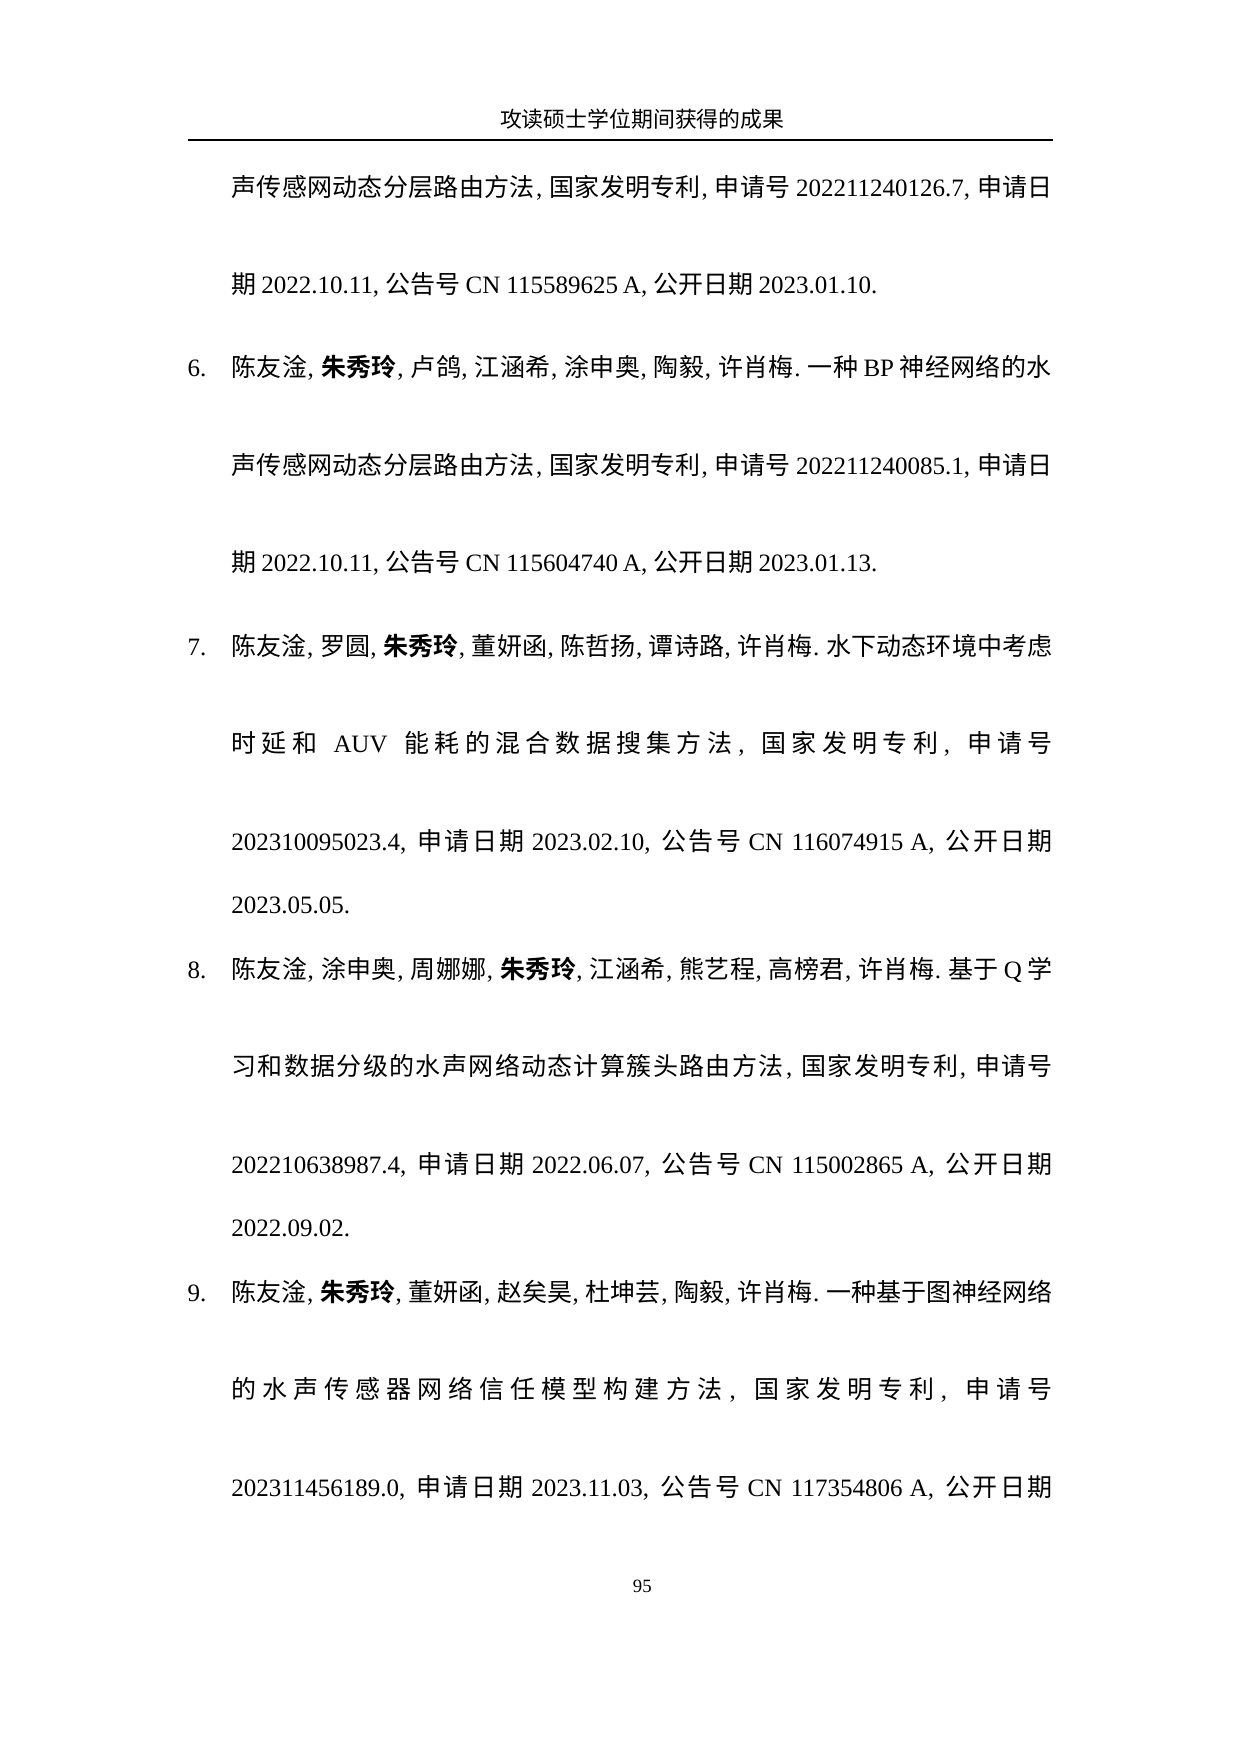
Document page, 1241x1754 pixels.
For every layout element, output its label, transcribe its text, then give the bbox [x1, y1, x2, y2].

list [187, 1258, 1053, 1518]
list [187, 153, 1053, 315]
list 陈友淦, 涂申奥, 周娜娜, 朱秀玲, 江涵希, 熊艺程, 高榜君, 许肖梅. 基于Q学习和数据分级的水声网络动态计算簇头路由方法, 国家发明专利, 申请号202210638987.4, 申请日期2022.06.07, 公告号CN 115002865 A, 公开日期2022.09.02. [187, 935, 1053, 1243]
list 陈友淦, 罗圆, 朱秀玲, 董妍函, 陈哲扬, 谭诗路, 许肖梅. 水下动态环境中考虑时延和 AUV 能耗的混合数据搜集方法, 国家发明专利, 申请号202310095023.4, 申请日期2023.02.10, 公告号CN 116074915 A, 公开日期2023.05.05. [187, 612, 1053, 920]
list 陈友淦, 朱秀玲, 卢鸽, 江涵希, 涂申奥, 陶毅, 许肖梅. 一种BP神经网络的水声传感网动态分层路由方法, 国家发明专利, 申请号202211240085.1, 申请日期2022.10.11, 公告号CN 115604740 A, 公开日期2023.01.13. [187, 333, 1053, 593]
